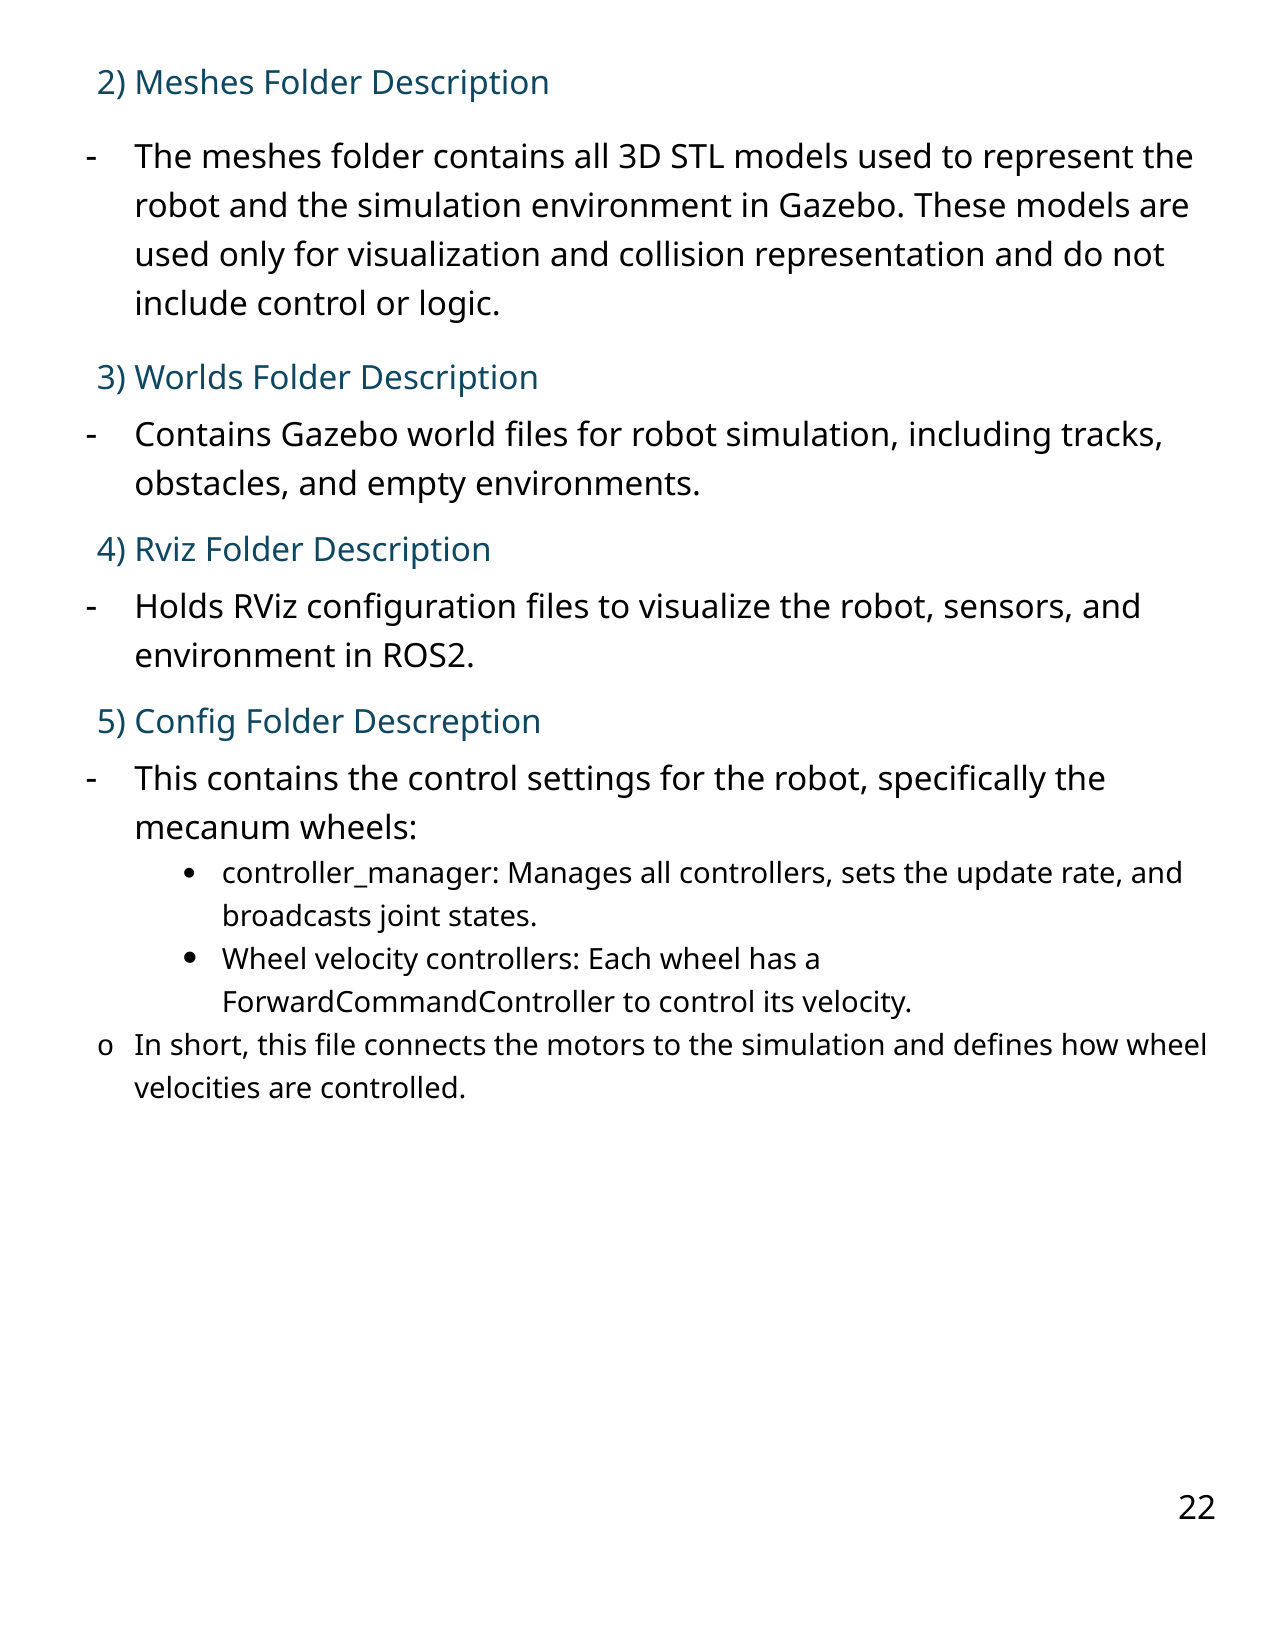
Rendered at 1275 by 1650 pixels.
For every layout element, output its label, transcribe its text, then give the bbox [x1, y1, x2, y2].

subtitle Rviz Folder Description [97, 526, 1216, 571]
list This contains the control settings for the robot, specifically the mecanum wheels: [97, 755, 1216, 849]
list Holds RViz configuration files to visualize the robot, sensors, and environment in ROS2. [97, 583, 1216, 677]
subtitle Worlds Folder Description [97, 354, 1216, 399]
subtitle Config Folder Descreption [97, 698, 1216, 743]
list In short, this file connects the motors to the simulation and defines how wheel velocities are controlled. [97, 1024, 1216, 1107]
list The meshes folder contains all 3D STL models used to represent the robot and the simulation environment in Gazebo. These models are used only for visualization and collision representation and do not include control or logic. [97, 133, 1216, 325]
list Wheel velocity controllers: Each wheel has a ForwardCommandController to control its velocity. [184, 938, 1216, 1021]
list Contains Gazebo world files for robot simulation, including tracks, obstacles, and empty environments. [97, 411, 1216, 506]
subtitle Meshes Folder Description [97, 59, 1216, 104]
list controller_manager: Manages all controllers, sets the update rate, and broadcasts joint states. [184, 853, 1216, 935]
